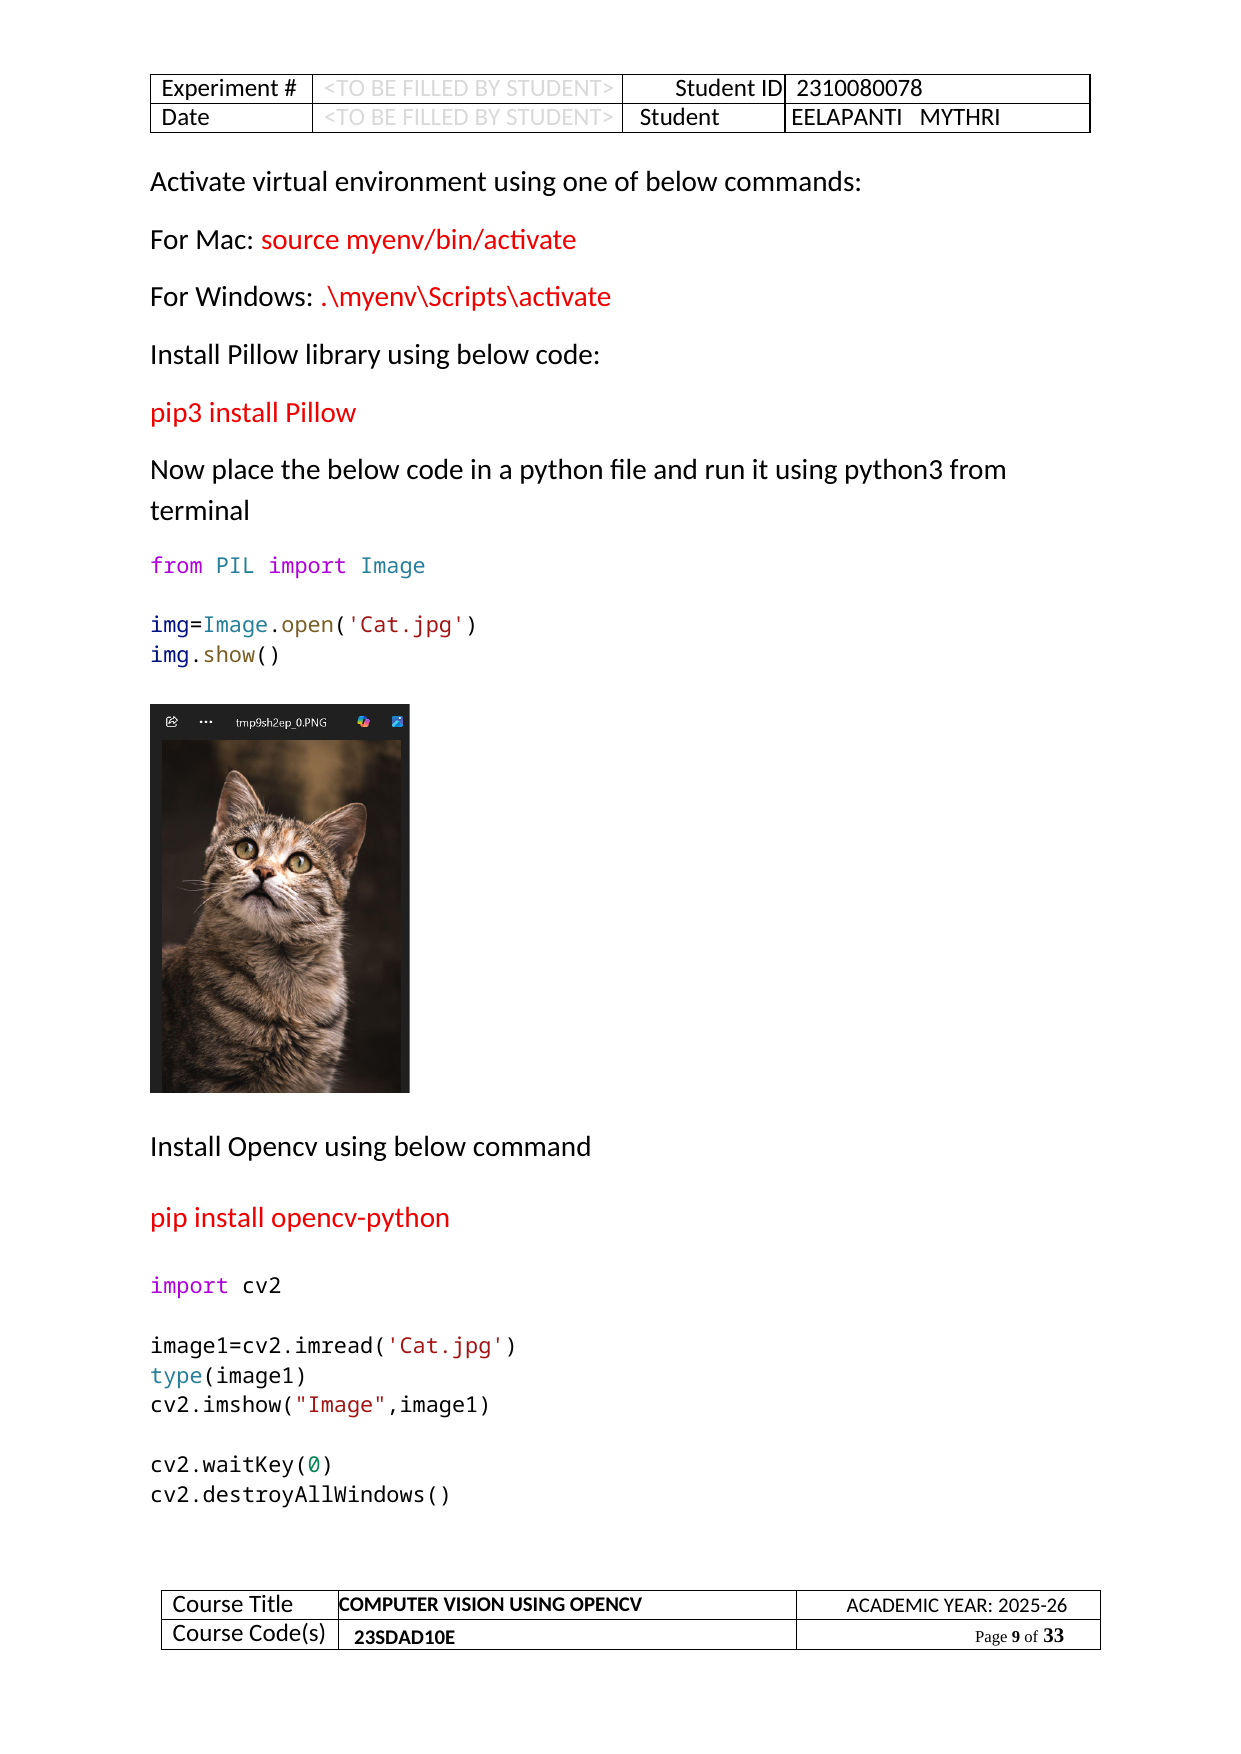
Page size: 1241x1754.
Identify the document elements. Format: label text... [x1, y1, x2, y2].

text image1=cv2.imread('Cat.jpg') [150, 1330, 1090, 1360]
text cv2.imshow("Image",image1) [150, 1389, 1090, 1419]
text Now place the below code in a python file and run it using python3 from terminal [150, 451, 1090, 528]
text cv2.waitKey(0) [150, 1449, 1090, 1479]
text from PIL import Image [150, 550, 1090, 580]
picture [150, 704, 410, 1093]
text Install Opencv using below command [150, 1128, 1090, 1163]
text For Mac: source myenv/bin/activate [150, 221, 1090, 257]
text Activate virtual environment using one of below commands: [150, 163, 1090, 199]
text pip install opencv-python [150, 1199, 1090, 1235]
text For Windows: .\myenv\Scripts\activate [150, 278, 1090, 314]
text img=Image.open('Cat.jpg') [150, 609, 1090, 639]
text cv2.destroyAllWindows() [150, 1479, 1090, 1509]
text import cv2 [150, 1270, 1090, 1300]
text type(image1) [150, 1360, 1090, 1389]
text Install Pillow library using below code: [150, 336, 1090, 372]
text img.show() [150, 639, 1090, 669]
text pip3 install Pillow [150, 394, 1090, 429]
